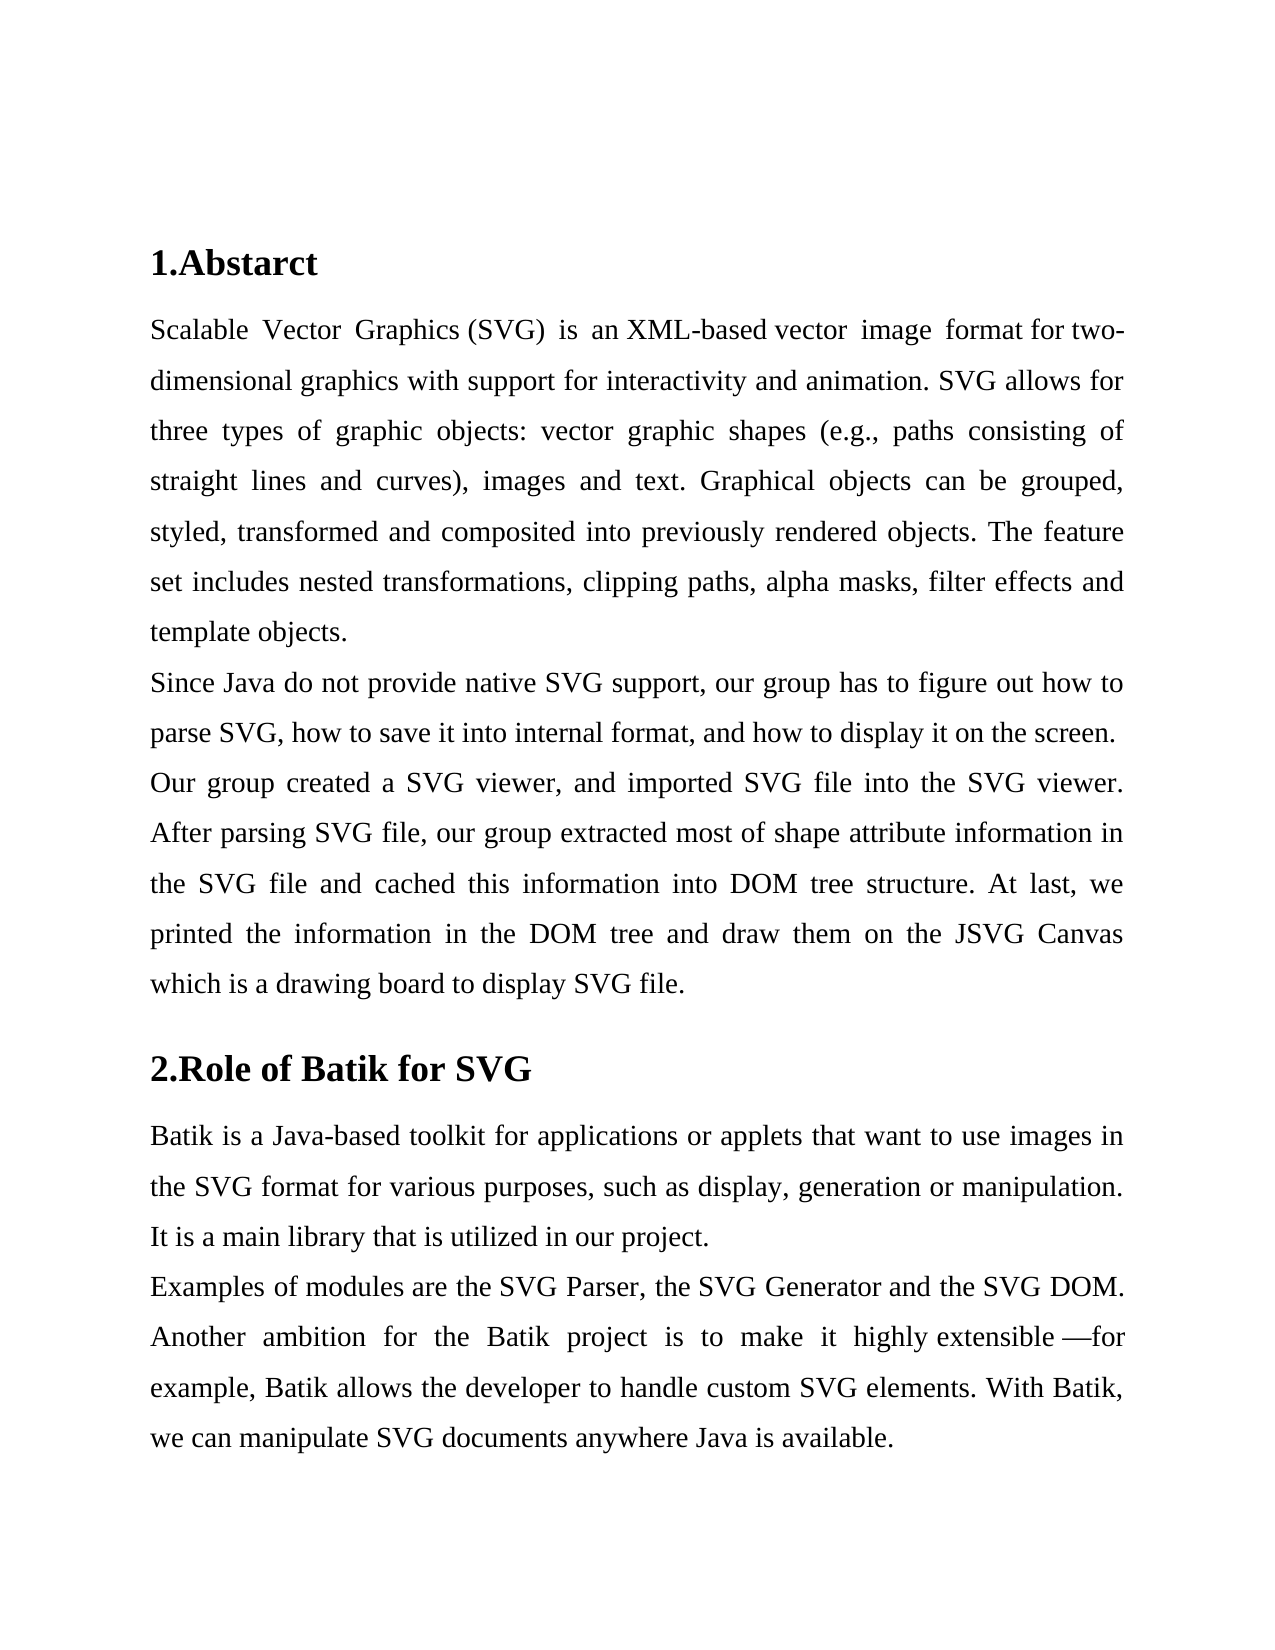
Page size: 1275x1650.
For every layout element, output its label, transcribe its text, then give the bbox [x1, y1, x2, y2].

subtitle 2.Role of Batik for SVG [150, 1046, 1125, 1089]
text Our group created a SVG viewer, and imported SVG file into the SVG viewer. After parsing SVG file, our group extracted most of shape attribute information in the SVG file and cached this information into DOM tree structure. At last, we printed the information in the DOM tree and draw them on the JSVG Canvas which is a drawing board to display SVG file. [150, 765, 1125, 1000]
text Scalable Vector Graphics (SVG) is an XML-based vector image format for two-dimensional graphics with support for interactivity and animation. SVG allows for three types of graphic objects: vector graphic shapes (e.g., paths consisting of straight lines and curves), images and text. Graphical objects can be grouped, styled, transformed and composited into previously rendered objects. The feature set includes nested transformations, clipping paths, alpha masks, filter effects and template objects. [150, 312, 1125, 648]
text Since Java do not provide native SVG support, our group has to figure out how to parse SVG, how to save it into internal format, and how to display it on the screen. [150, 665, 1125, 748]
text Examples of modules are the SVG Parser, the SVG Generator and the SVG DOM. Another ambition for the Batik project is to make it highly extensible —for example, Batik allows the developer to handle custom SVG elements. With Batik, we can manipulate SVG documents anywhere Java is available. [150, 1269, 1125, 1454]
text Batik is a Java-based toolkit for applications or applets that want to use images in the SVG format for various purposes, such as display, generation or manipulation. It is a main library that is utilized in our project. [150, 1118, 1125, 1252]
subtitle 1.Abstarct [150, 240, 1125, 283]
